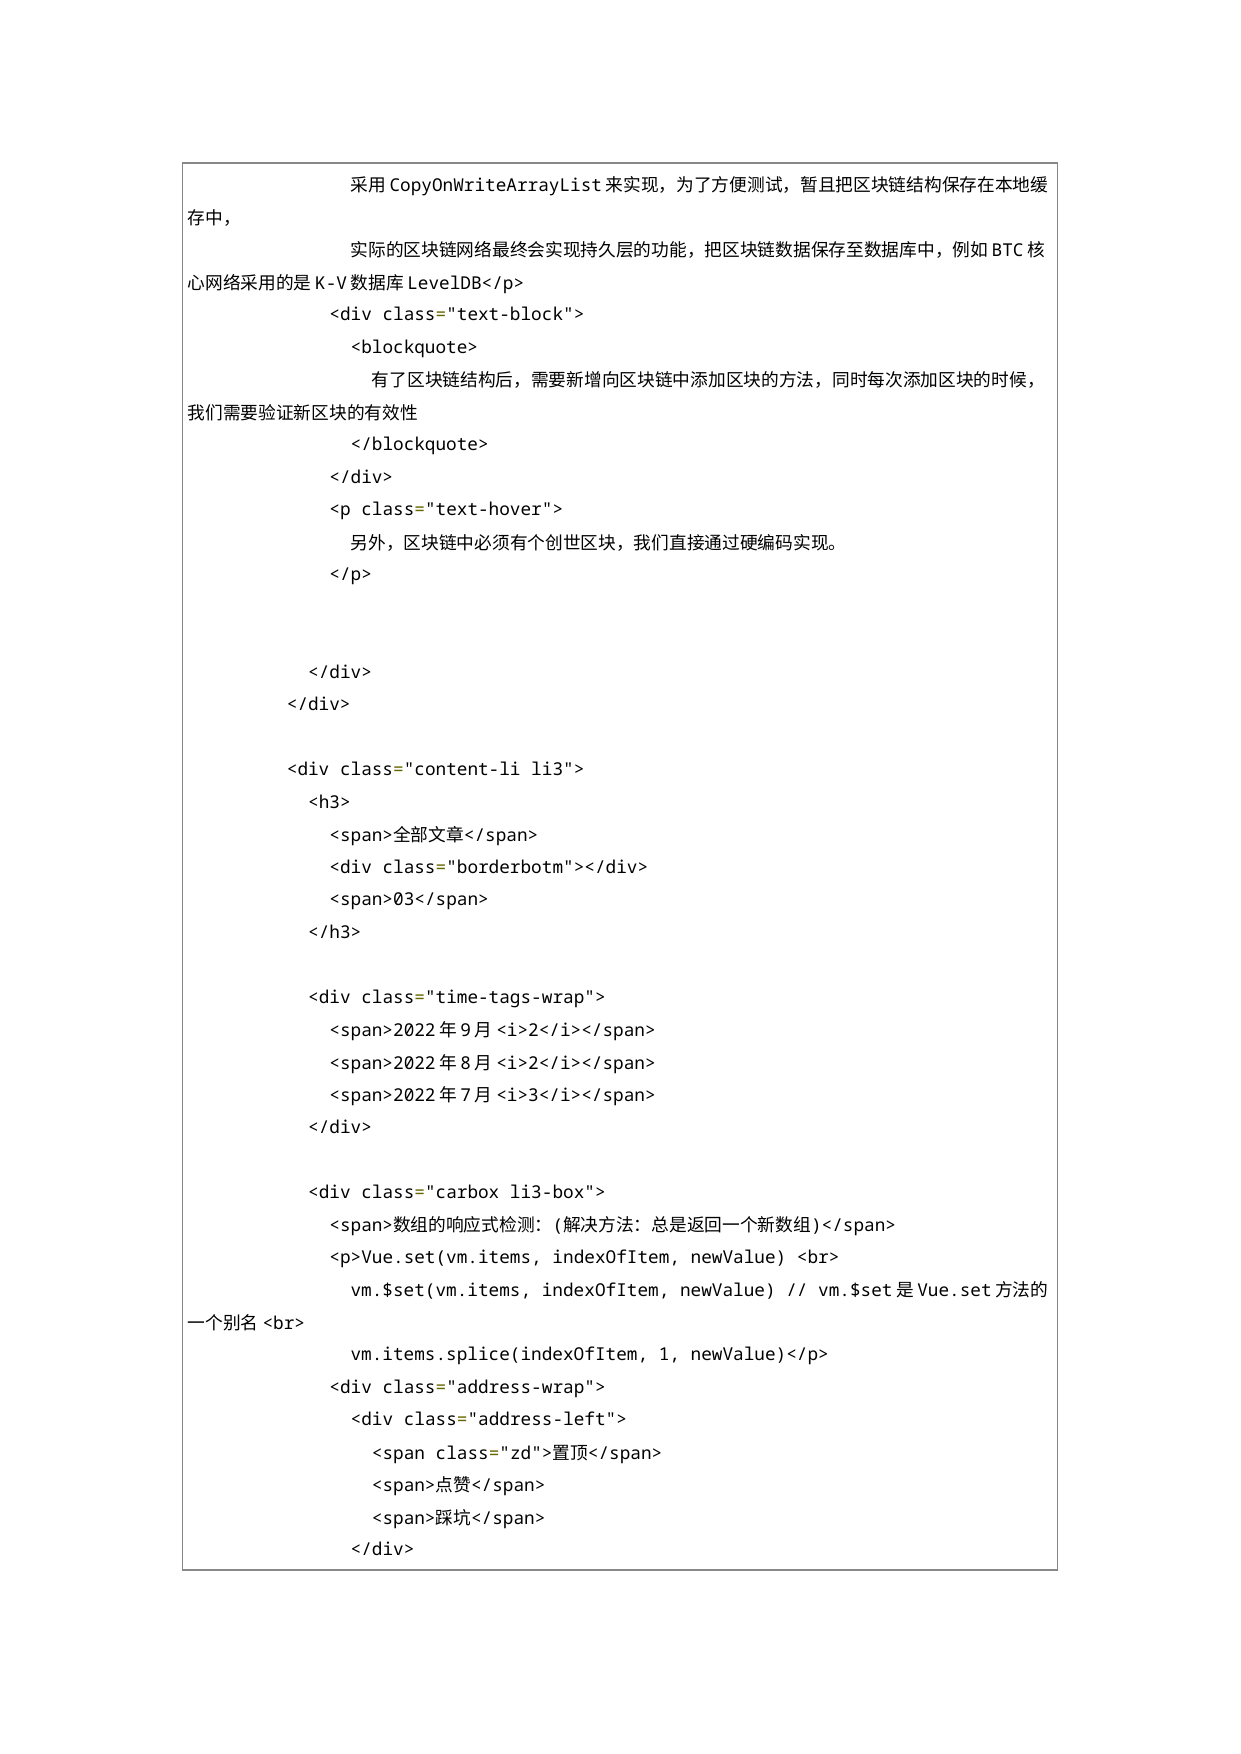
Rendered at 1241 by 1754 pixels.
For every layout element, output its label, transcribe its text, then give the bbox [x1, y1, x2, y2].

text <div class="address-wrap"> [187, 1370, 1053, 1403]
text <span>2022年7月 <i>3</i></span> [187, 1078, 1053, 1110]
text <span>数组的响应式检测：(解决方法：总是返回一个新数组)</span> [187, 1208, 1053, 1240]
text vm.items.splice(indexOfItem, 1, newValue)</p> [187, 1338, 1053, 1370]
text </h3> [187, 915, 1053, 948]
text </div> [187, 688, 1053, 720]
text <div class="carbox li3-box"> [187, 1175, 1053, 1208]
text </div> [183, 1527, 1057, 1569]
text </blockquote> [187, 428, 1053, 460]
text 有了区块链结构后，需要新增向区块链中添加区块的方法，同时每次添加区块的时候，我们需要验证新区块的有效性 [187, 363, 1053, 428]
text 采用CopyOnWriteArrayList来实现，为了方便测试，暂且把区块链结构保存在本地缓存中， [183, 164, 1057, 233]
text </p> [187, 558, 1053, 590]
text <div class="address-left"> [187, 1403, 1053, 1435]
text <div class="content-li li3"> [187, 753, 1053, 785]
text vm.$set(vm.items, indexOfItem, newValue) // vm.$set是Vue.set方法的一个别名 <br> [187, 1273, 1053, 1338]
text <p class="text-hover"> [187, 493, 1053, 525]
text </div> [187, 460, 1053, 493]
text <span class="zd">置顶</span> [187, 1435, 1053, 1468]
text </div> [187, 655, 1053, 688]
text <blockquote> [187, 330, 1053, 363]
text <h3> [187, 785, 1053, 818]
text <span>2022年9月 <i>2</i></span> [187, 1013, 1053, 1045]
text 另外，区块链中必须有个创世区块，我们直接通过硬编码实现。 [187, 525, 1053, 558]
text <span>全部文章</span> [187, 818, 1053, 850]
text <p>Vue.set(vm.items, indexOfItem, newValue) <br> [187, 1240, 1053, 1273]
text <span>03</span> [187, 883, 1053, 915]
text <span>点赞</span> [187, 1468, 1053, 1500]
text <span>踩坑</span> [187, 1500, 1053, 1527]
text <span>2022年8月 <i>2</i></span> [187, 1045, 1053, 1078]
text <div class="borderbotm"></div> [187, 850, 1053, 883]
text <div class="text-block"> [187, 298, 1053, 330]
text <div class="time-tags-wrap"> [187, 980, 1053, 1013]
text 实际的区块链网络最终会实现持久层的功能，把区块链数据保存至数据库中，例如BTC核心网络采用的是K-V数据库LevelDB</p> [187, 233, 1053, 298]
text </div> [187, 1110, 1053, 1143]
